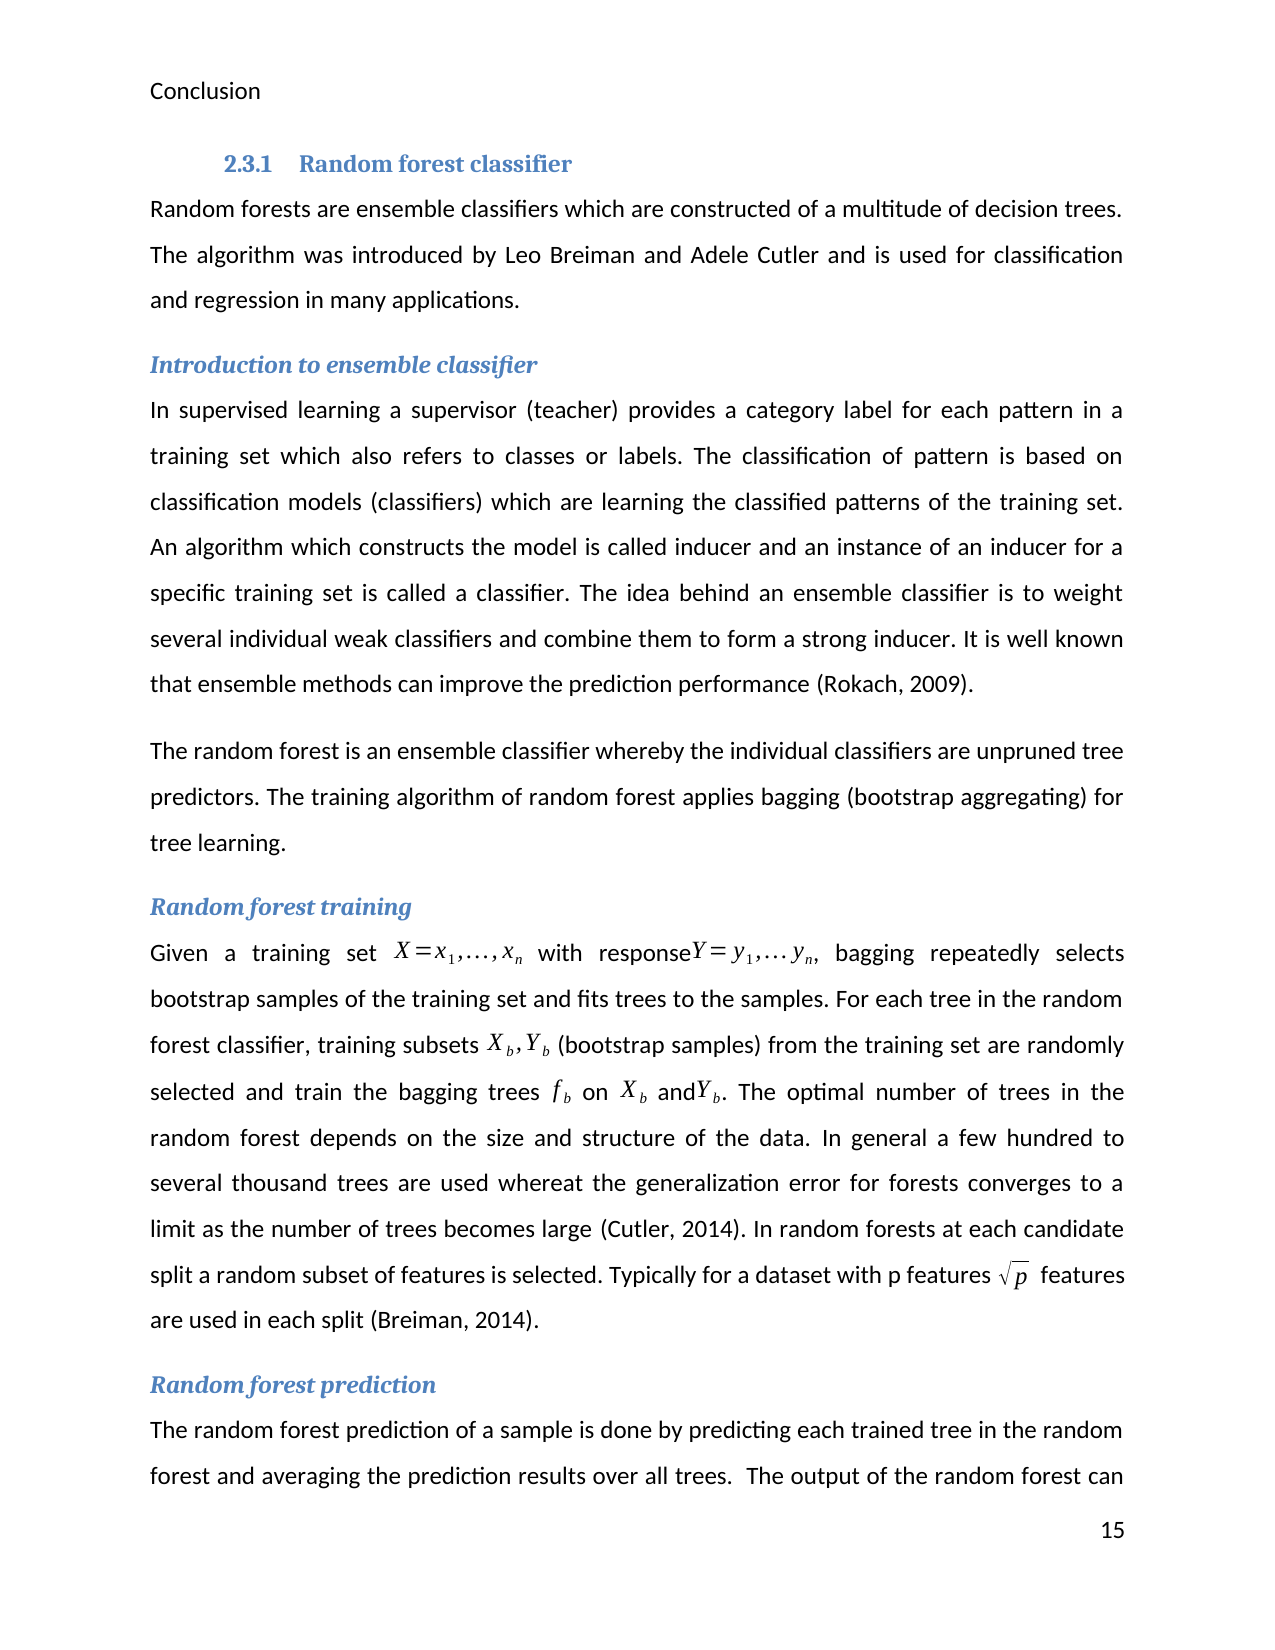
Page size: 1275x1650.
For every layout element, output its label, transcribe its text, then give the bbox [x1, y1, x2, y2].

subtitle Random forest prediction [150, 1371, 1125, 1400]
text In supervised learning a supervisor (teacher) provides a category label for each pattern in a training set which also refers to classes or labels. The classification of pattern is based on classification models (classifiers) which are learning the classified patterns of the training set. An algorithm which constructs the model is called inducer and an instance of an inducer for a specific training set is called a classifier. The idea behind an ensemble classifier is to weight several individual weak classifiers and combine them to form a strong inducer. It is well known that ensemble methods can improve the prediction performance . [150, 394, 1125, 699]
text Random forests are ensemble classifiers which are constructed of a multitude of decision trees. The algorithm was introduced by Leo Breiman and Adele Cutler and is used for classification and regression in many applications. [150, 193, 1125, 315]
text The random forest is an ensemble classifier whereby the individual classifiers are unpruned tree predictors. The training algorithm of random forest applies bagging (bootstrap aggregating) for tree learning. [150, 735, 1125, 857]
subtitle Introduction to ensemble classifier [150, 351, 1125, 380]
subtitle Random forest classifier [224, 150, 1125, 179]
subtitle Random forest training [150, 893, 1125, 922]
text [150, 1414, 1125, 1491]
text Given a training set with response, bagging repeatedly selects bootstrap samples of the training set and fits trees to the samples. For each tree in the random forest classifier, training subsets (bootstrap samples) from the training set are randomly selected and train the bagging trees on and. The optimal number of trees in the random forest depends on the size and structure of the data. In general a few hundred to several thousand trees are used whereat the generalization error for forests converges to a limit as the number of trees becomes large . In random forests at each candidate split a random subset of features is selected. Typically for a dataset with p features features are used in each split . [150, 936, 1125, 1335]
